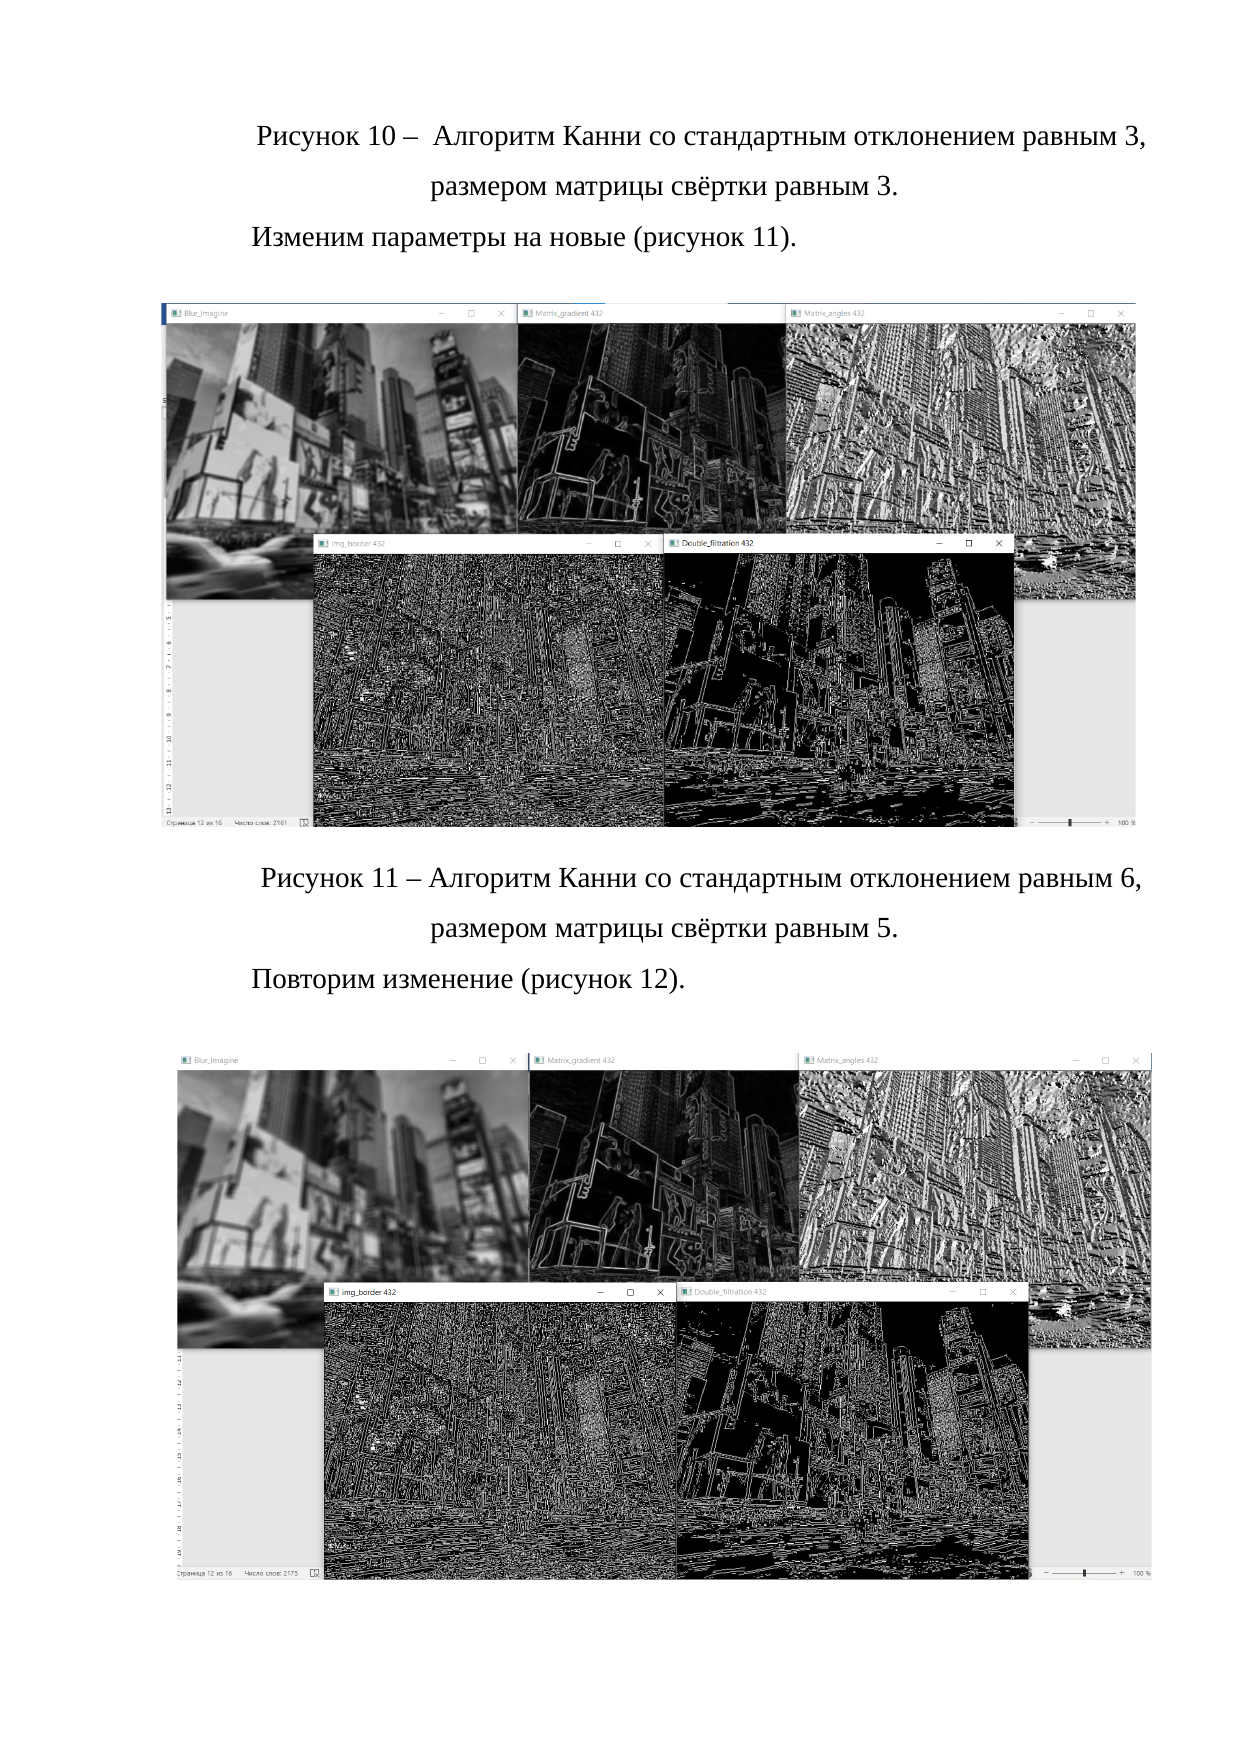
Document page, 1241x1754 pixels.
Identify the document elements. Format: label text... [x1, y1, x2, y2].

text Рисунок 10 – Алгоритм Канни со стандартным отклонением равным 3, размером матрицы свёртки равным 3. [177, 118, 1152, 202]
picture [177, 1053, 1152, 1580]
picture [161, 303, 1136, 827]
text Изменим параметры на новые (рисунок 11). [177, 219, 1152, 252]
text Повторим изменение (рисунок 12). [177, 961, 1152, 994]
